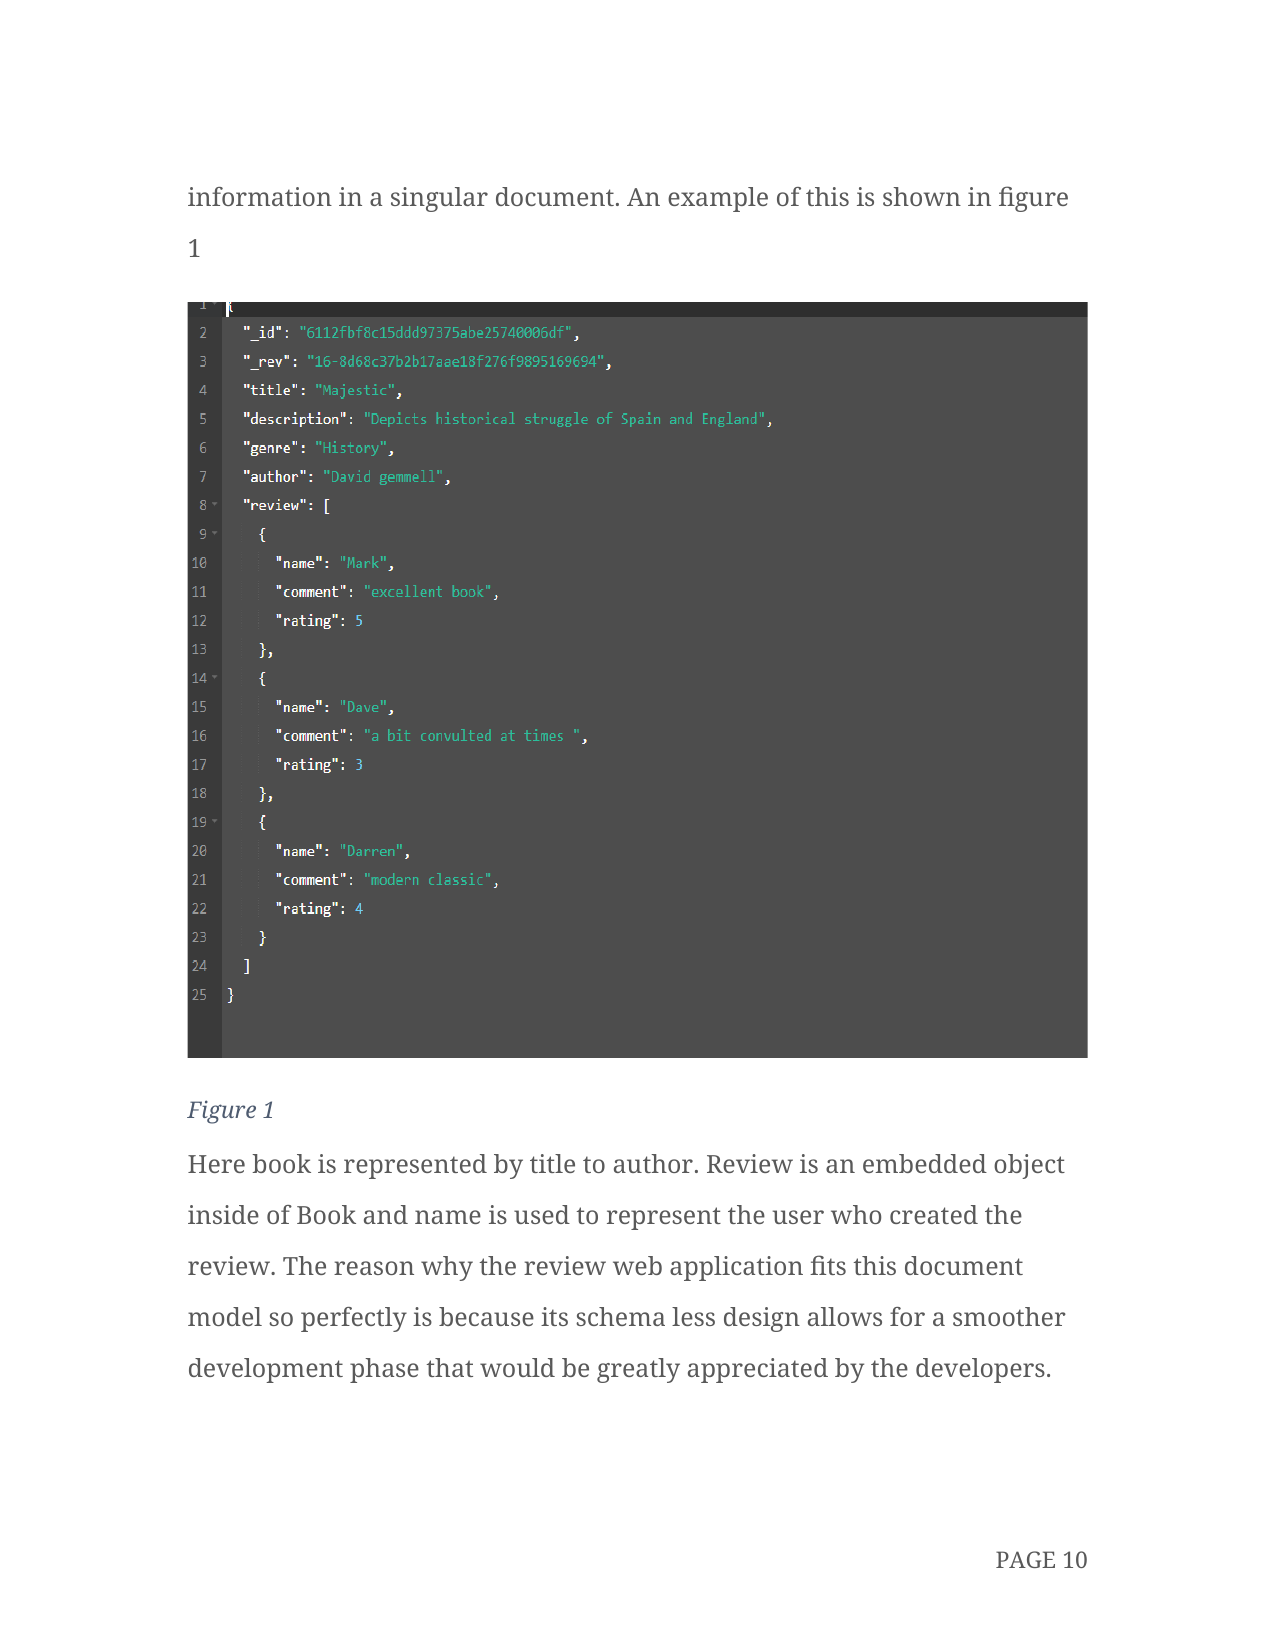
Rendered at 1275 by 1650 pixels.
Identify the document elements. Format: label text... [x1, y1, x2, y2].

text Here book is represented by title to author. Review is an embedded object inside of Book and name is used to represent the user who created the review. The reason why the review web application fits this document model so perfectly is because its schema less design allows for a smoother development phase that would be greatly appreciated by the developers. [187, 1146, 1087, 1385]
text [187, 180, 1087, 265]
picture [187, 302, 1088, 1058]
